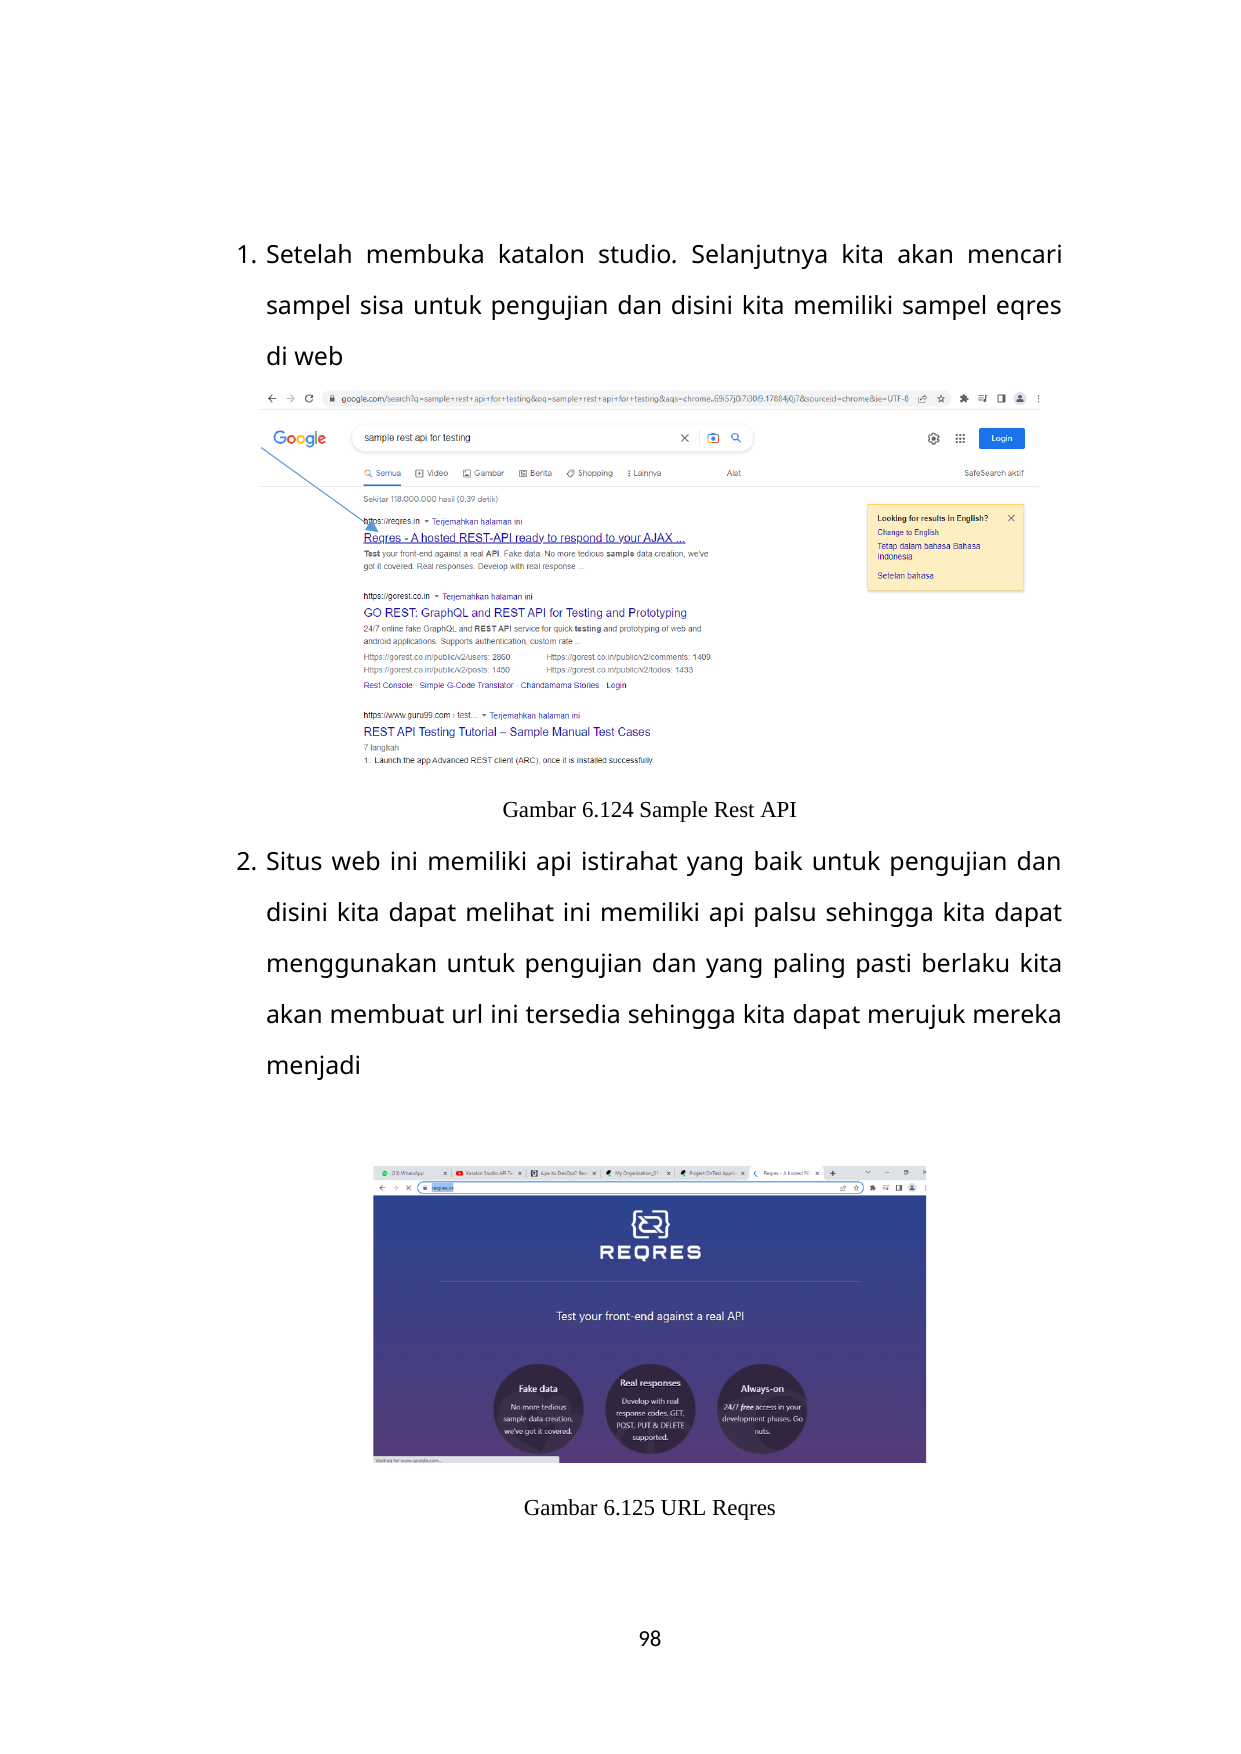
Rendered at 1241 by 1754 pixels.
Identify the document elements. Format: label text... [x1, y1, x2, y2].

picture [259, 389, 1040, 766]
list Situs web ini memiliki api istirahat yang baik untuk pengujian dan disini kita dapat melihat ini memiliki api palsu sehingga kita dapat menggunakan untuk pengujian dan yang paling pasti berlaku kita akan membuat url ini tersedia sehingga kita dapat merujuk mereka menjadi [236, 843, 1063, 1081]
text Gambar 6.87 URL Reqres [236, 1494, 1063, 1520]
text Gambar 6.86 Sample Rest API [236, 796, 1063, 822]
list Setelah membuka katalon studio. Selanjutnya kita akan mencari sampel sisa untuk pengujian dan disini kita memiliki sampel eqres di web [236, 236, 1063, 372]
picture [373, 1166, 927, 1463]
